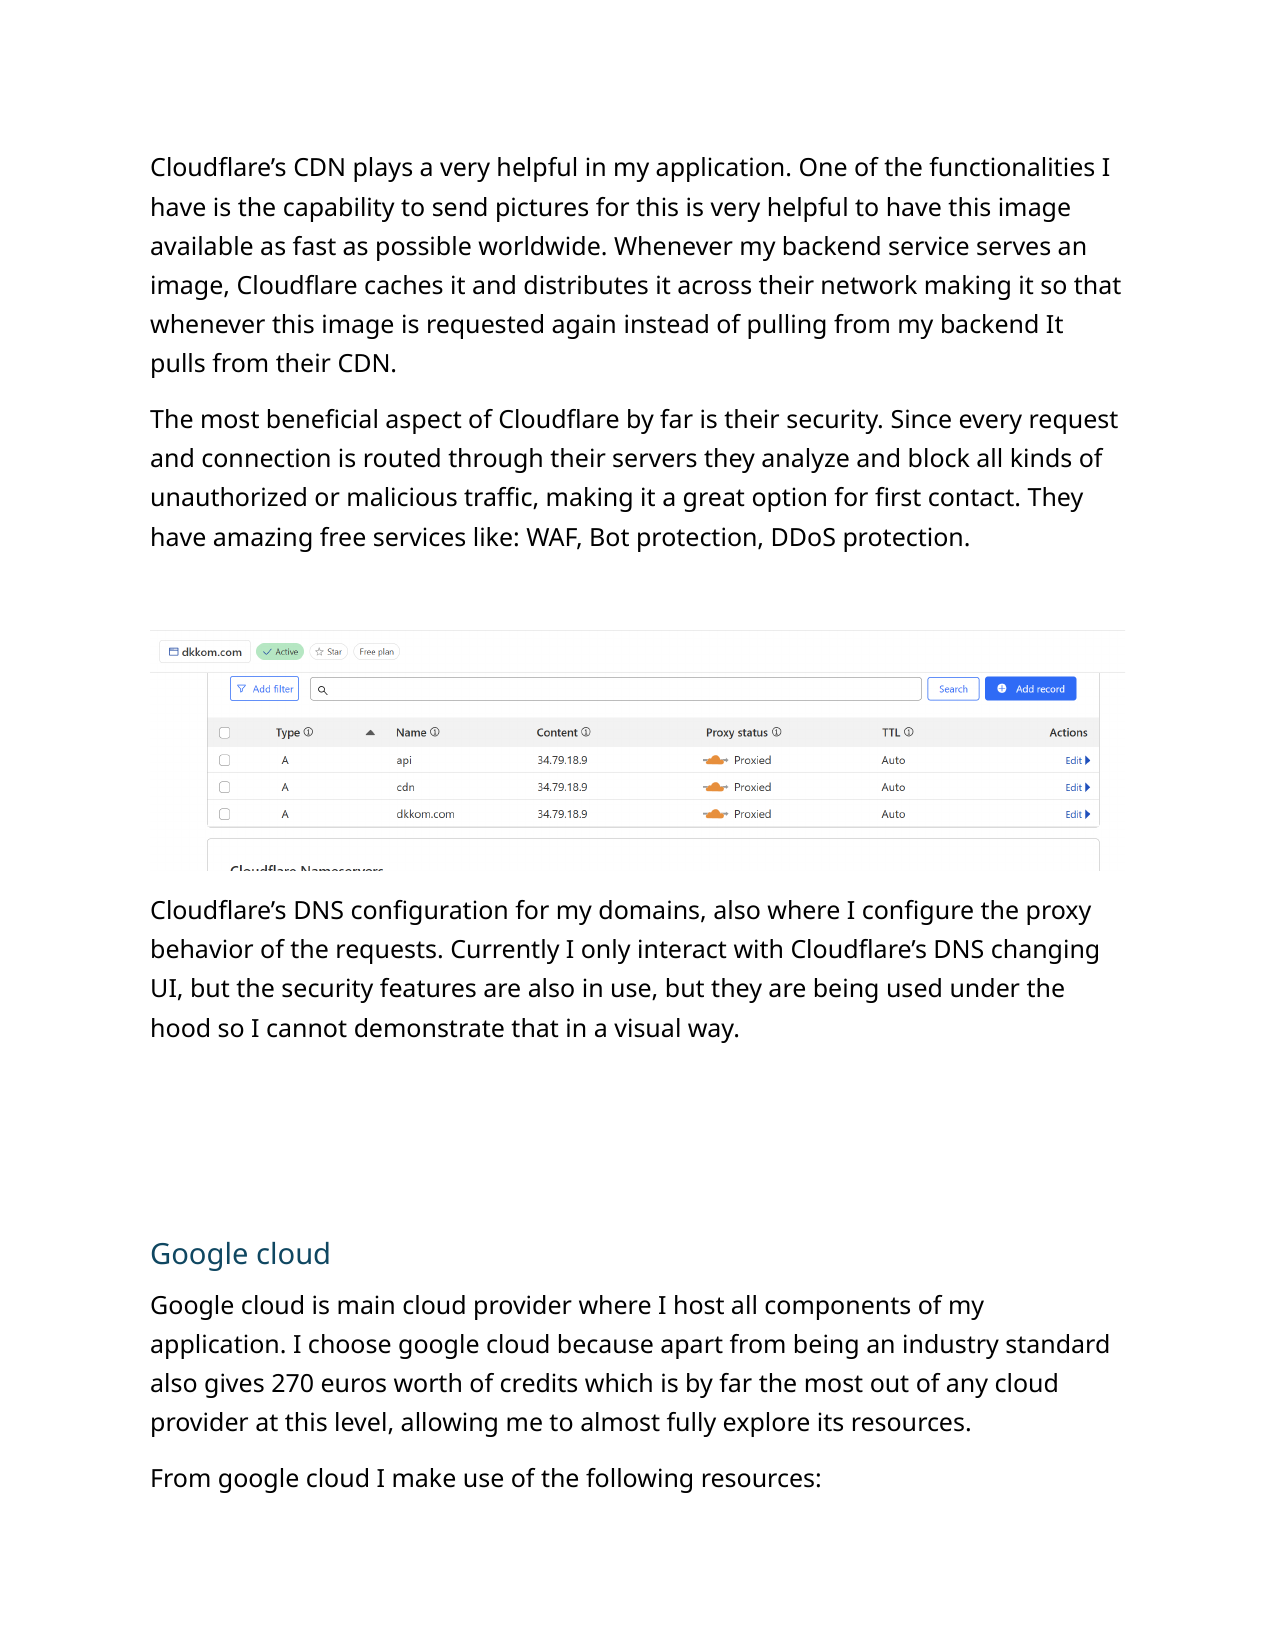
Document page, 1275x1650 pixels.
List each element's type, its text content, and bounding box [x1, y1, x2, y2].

text Cloudflare’s DNS configuration for my domains, also where I configure the proxy behavior of the requests. Currently I only interact with Cloudflare’s DNS changing UI, but the security features are also in use, but they are being used under the hood so I cannot demonstrate that in a visual way. [150, 893, 1125, 1044]
text Cloudflare’s CDN plays a very helpful in my application. One of the functionalities I have is the capability to send pictures for this is very helpful to have this image available as fast as possible worldwide. Whenever my backend service serves an image, Cloudflare caches it and distributes it across their network making it so that whenever this image is requested again instead of pulling from my backend It pulls from their CDN. [150, 150, 1125, 380]
text The most beneficial aspect of Cloudflare by far is their security. Since every request and connection is routed through their servers they analyze and block all kinds of unauthorized or malicious traffic, making it a great option for first contact. They have amazing free services like: WAF, Bot protection, DDoS protection. [150, 402, 1125, 553]
subtitle Google cloud [150, 1234, 1125, 1273]
picture [150, 630, 1125, 871]
text From google cloud I make use of the following resources: [150, 1461, 1125, 1495]
text Google cloud is main cloud provider where I host all components of my application. I choose google cloud because apart from being an industry standard also gives 270 euros worth of credits which is by far the most out of any cloud provider at this level, allowing me to almost fully explore its resources. [150, 1288, 1125, 1439]
